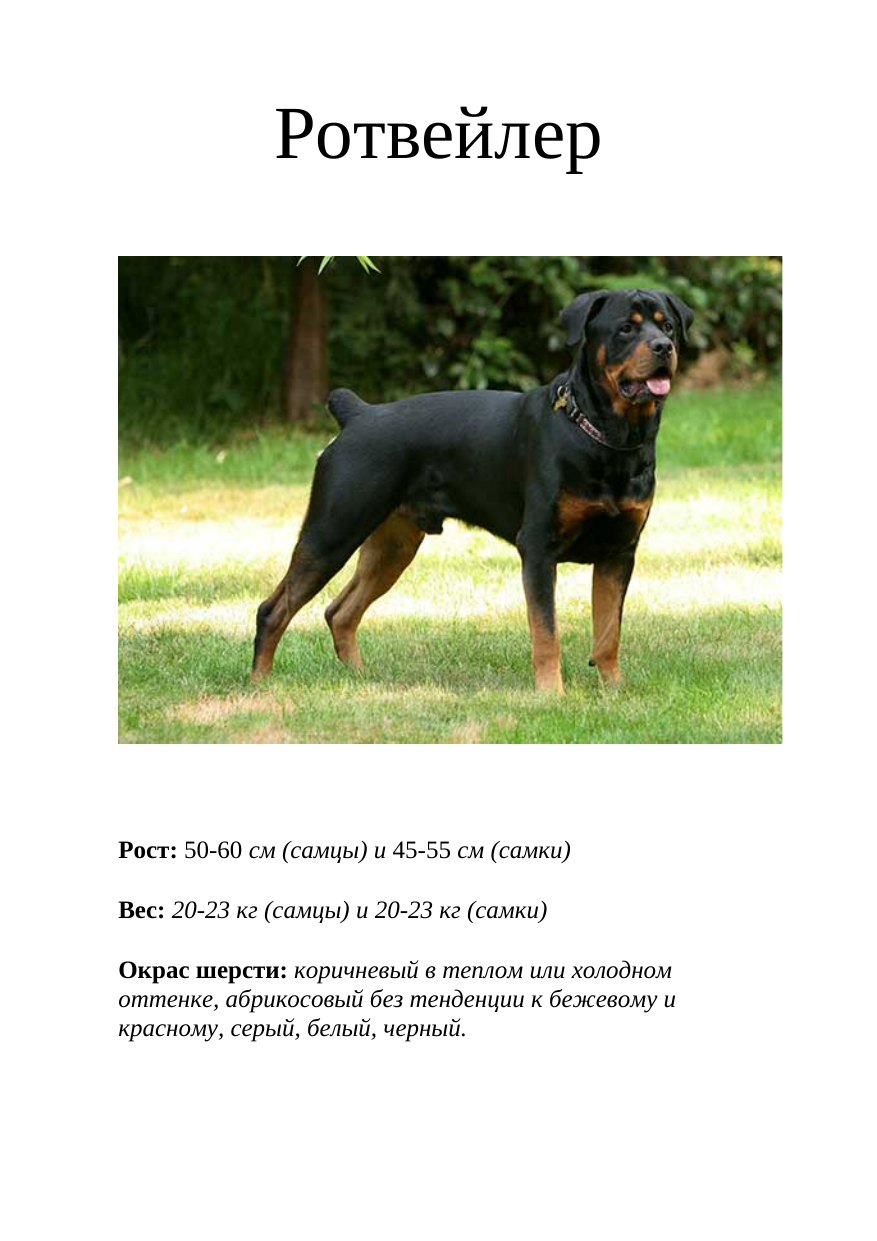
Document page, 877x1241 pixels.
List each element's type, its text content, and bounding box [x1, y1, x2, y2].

text Окрас шерсти: коричневый в теплом или холодном оттенке, абрикосовый без тенденции к бежевому и красному, серый, белый, черный. [118, 955, 759, 1042]
picture [118, 256, 783, 744]
text Рост: 50-60 см (самцы) и 45-55 см (самки) [118, 835, 759, 864]
text Вес: 20-23 кг (самцы) и 20-23 кг (самки) [118, 895, 759, 924]
text Ротвейлер [118, 89, 759, 175]
